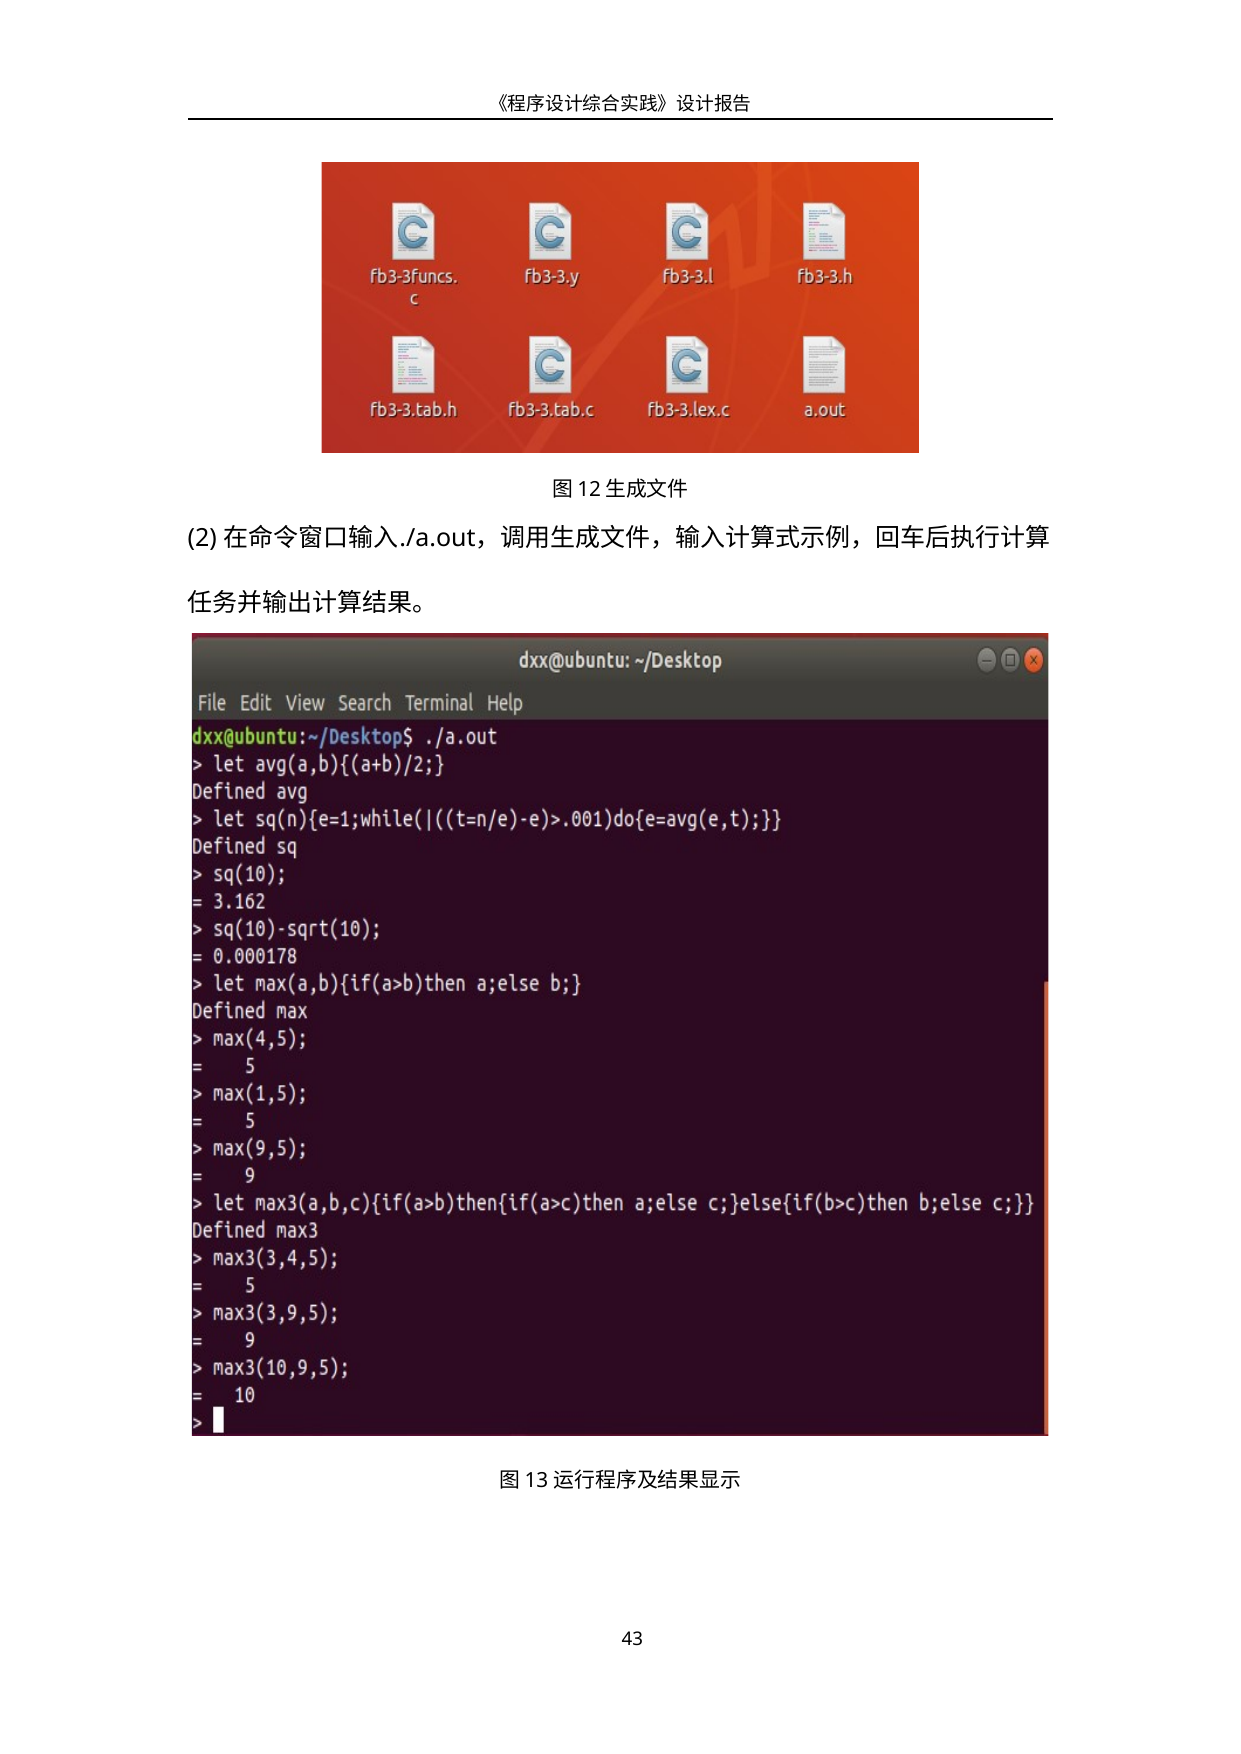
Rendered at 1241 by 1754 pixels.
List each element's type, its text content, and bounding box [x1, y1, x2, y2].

picture [321, 162, 919, 453]
text 图13 运行程序及结果显示 [187, 1462, 1053, 1494]
text 图12生成文件 [187, 471, 1053, 503]
text (2) 在命令窗口输入./a.out，调用生成文件，输入计算式示例，回车后执行计算任务并输出计算结果。 [187, 503, 1053, 633]
picture [191, 633, 1049, 1436]
